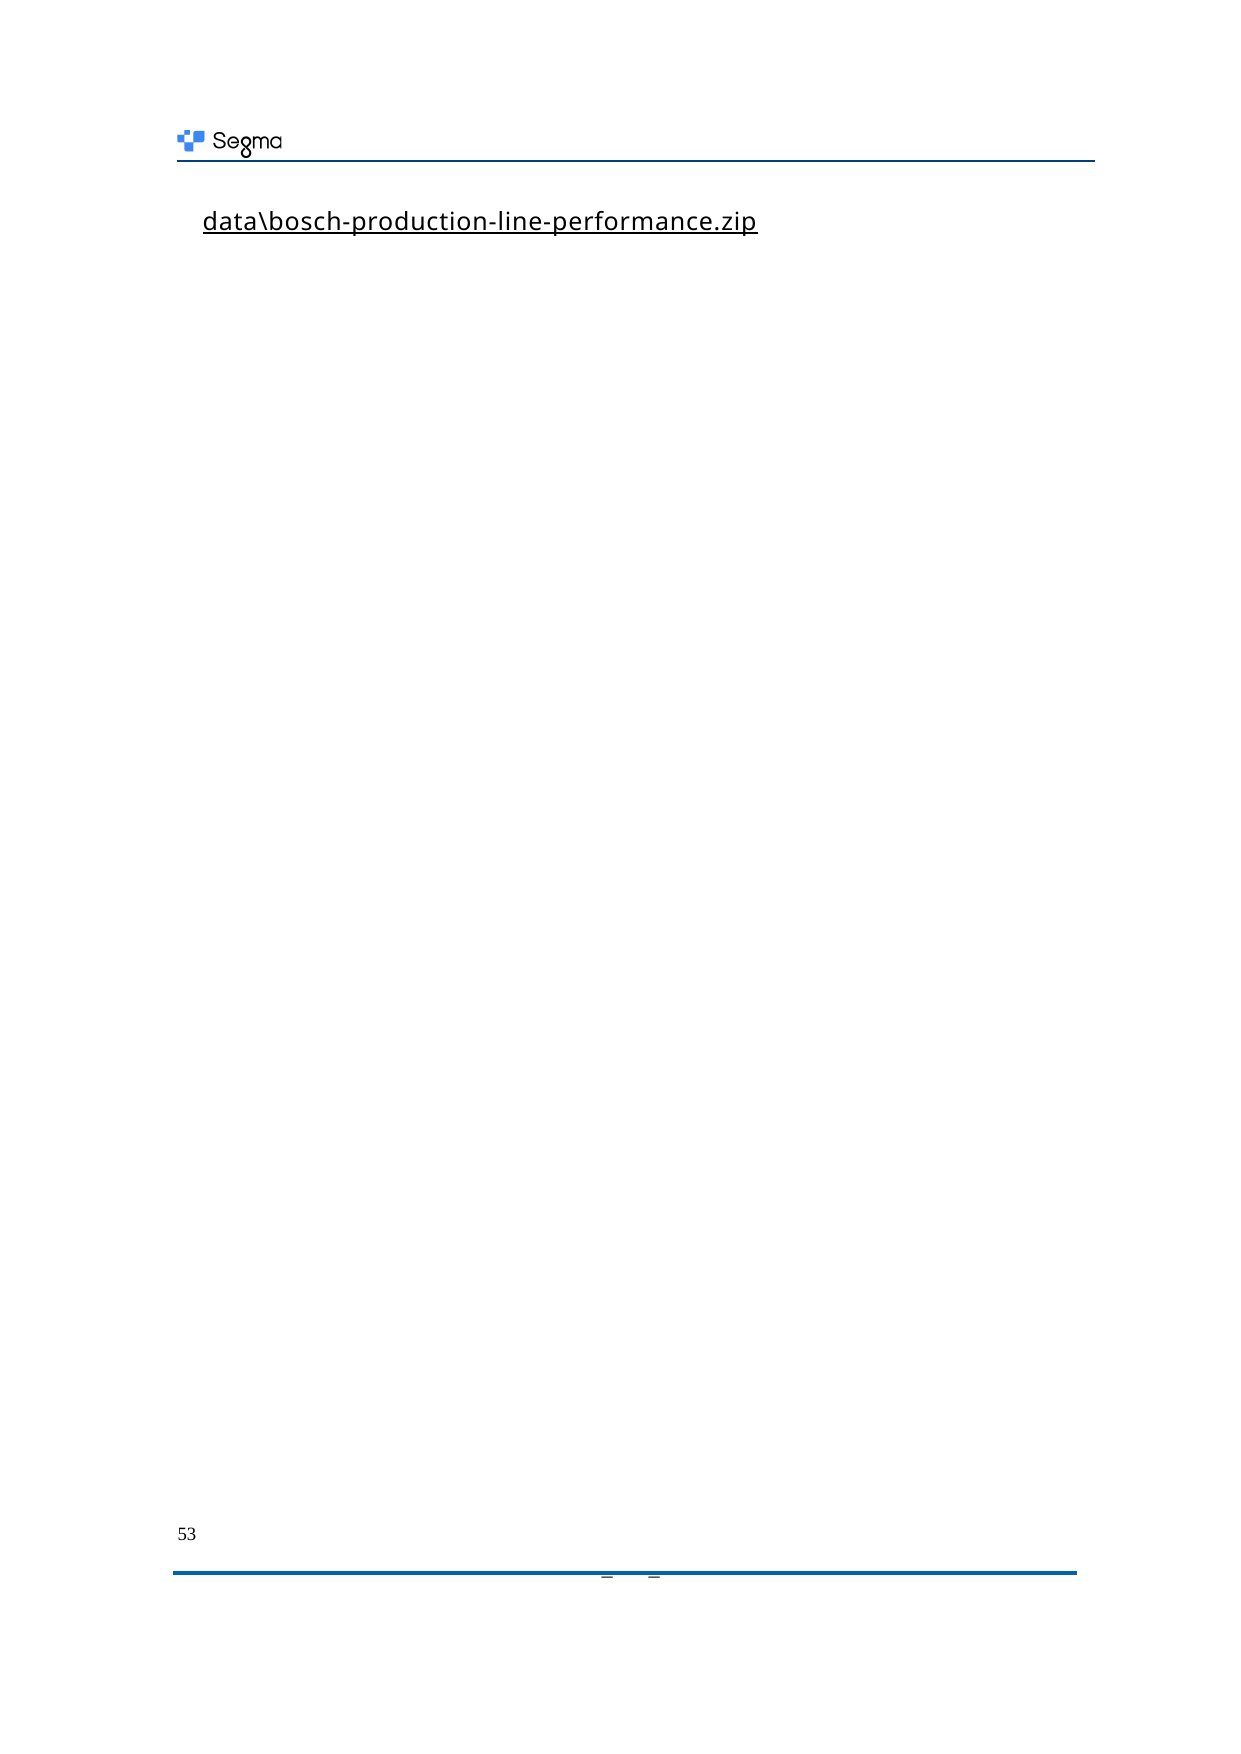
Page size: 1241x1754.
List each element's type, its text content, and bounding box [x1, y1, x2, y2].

text data\bosch-production-line-performance.zip [177, 199, 1092, 239]
picture [177, 130, 282, 158]
